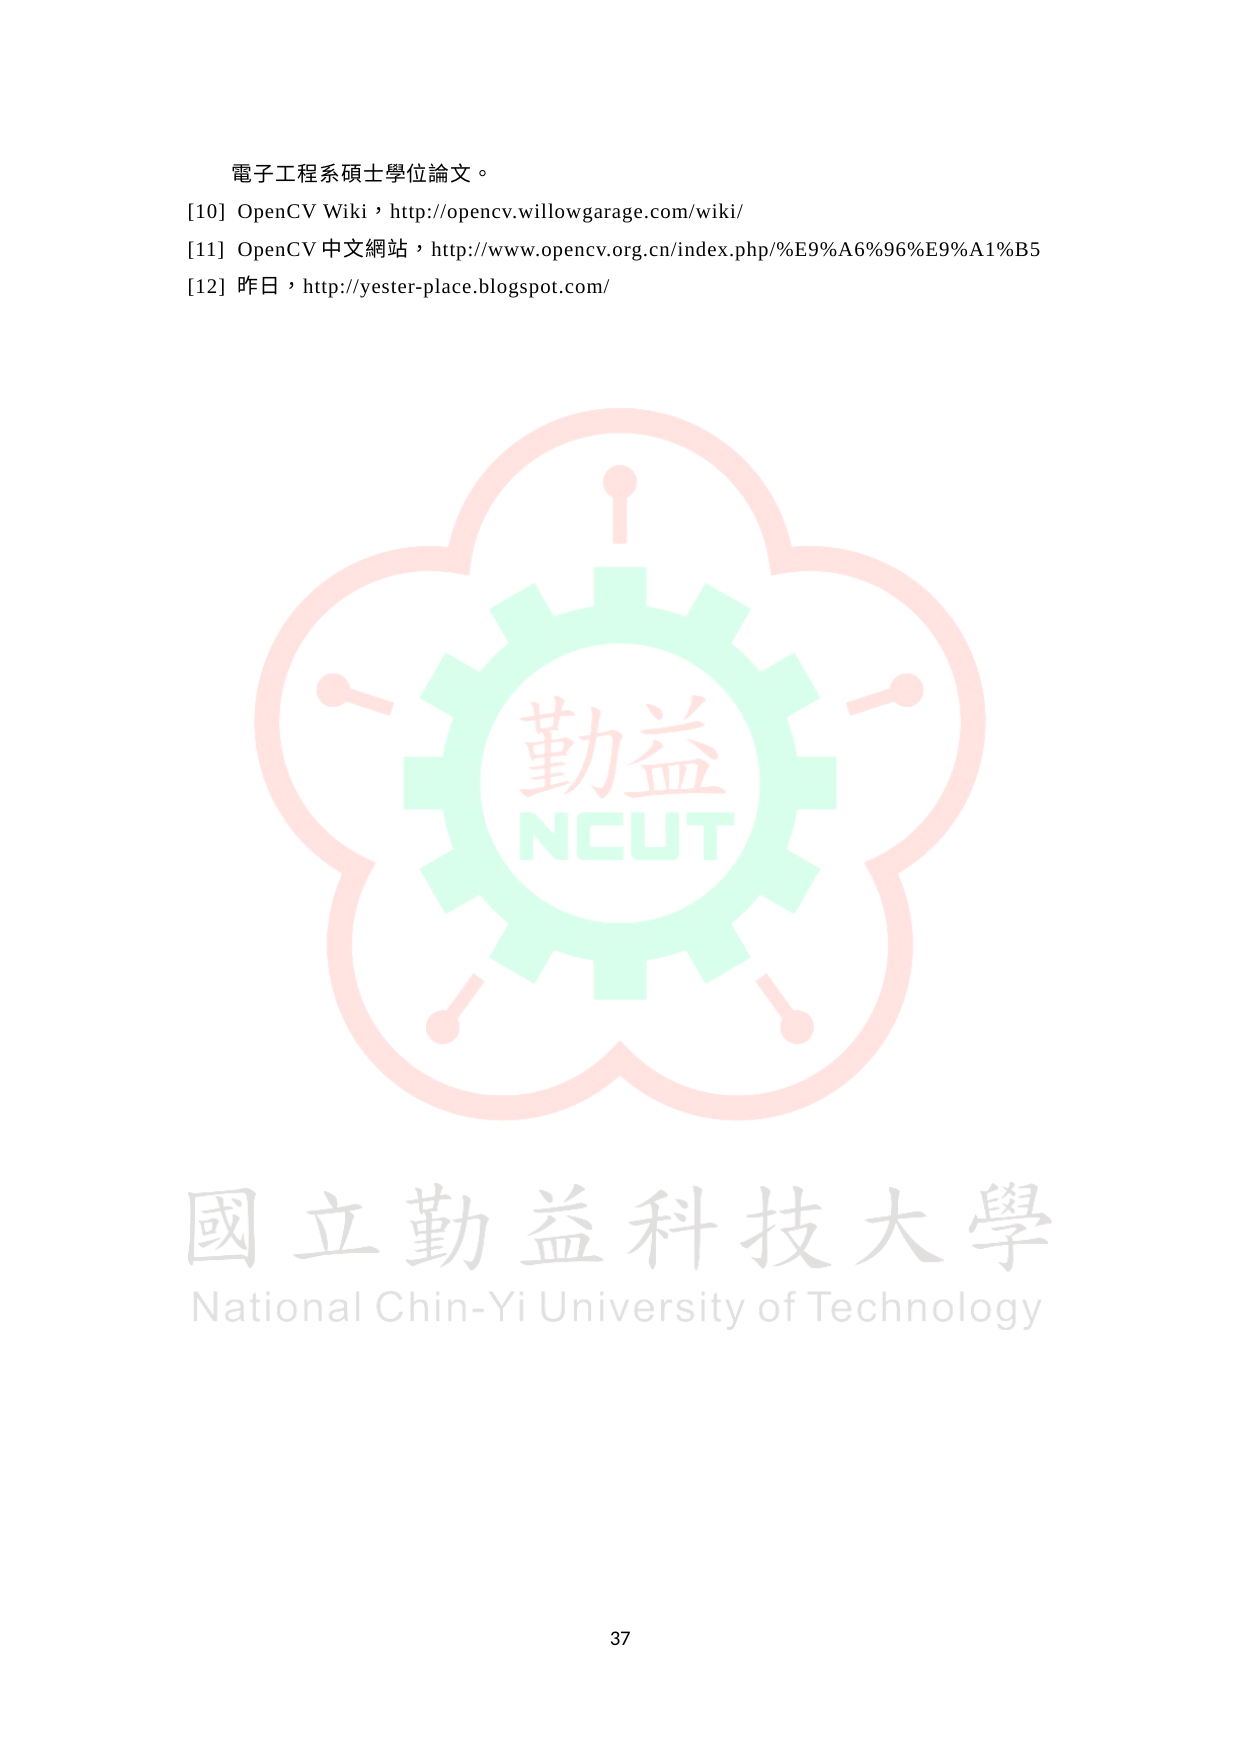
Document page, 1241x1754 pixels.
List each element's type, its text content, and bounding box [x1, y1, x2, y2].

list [187, 153, 1053, 191]
list OpenCV Wiki，http://opencv.willowgarage.com/wiki/ [187, 191, 1053, 228]
list OpenCV中文網站，http://www.opencv.org.cn/index.php/%E9%A6%96%E9%A1%B5 [187, 228, 1053, 266]
list 昨日，http://yester-place.blogspot.com/ [187, 266, 1053, 303]
